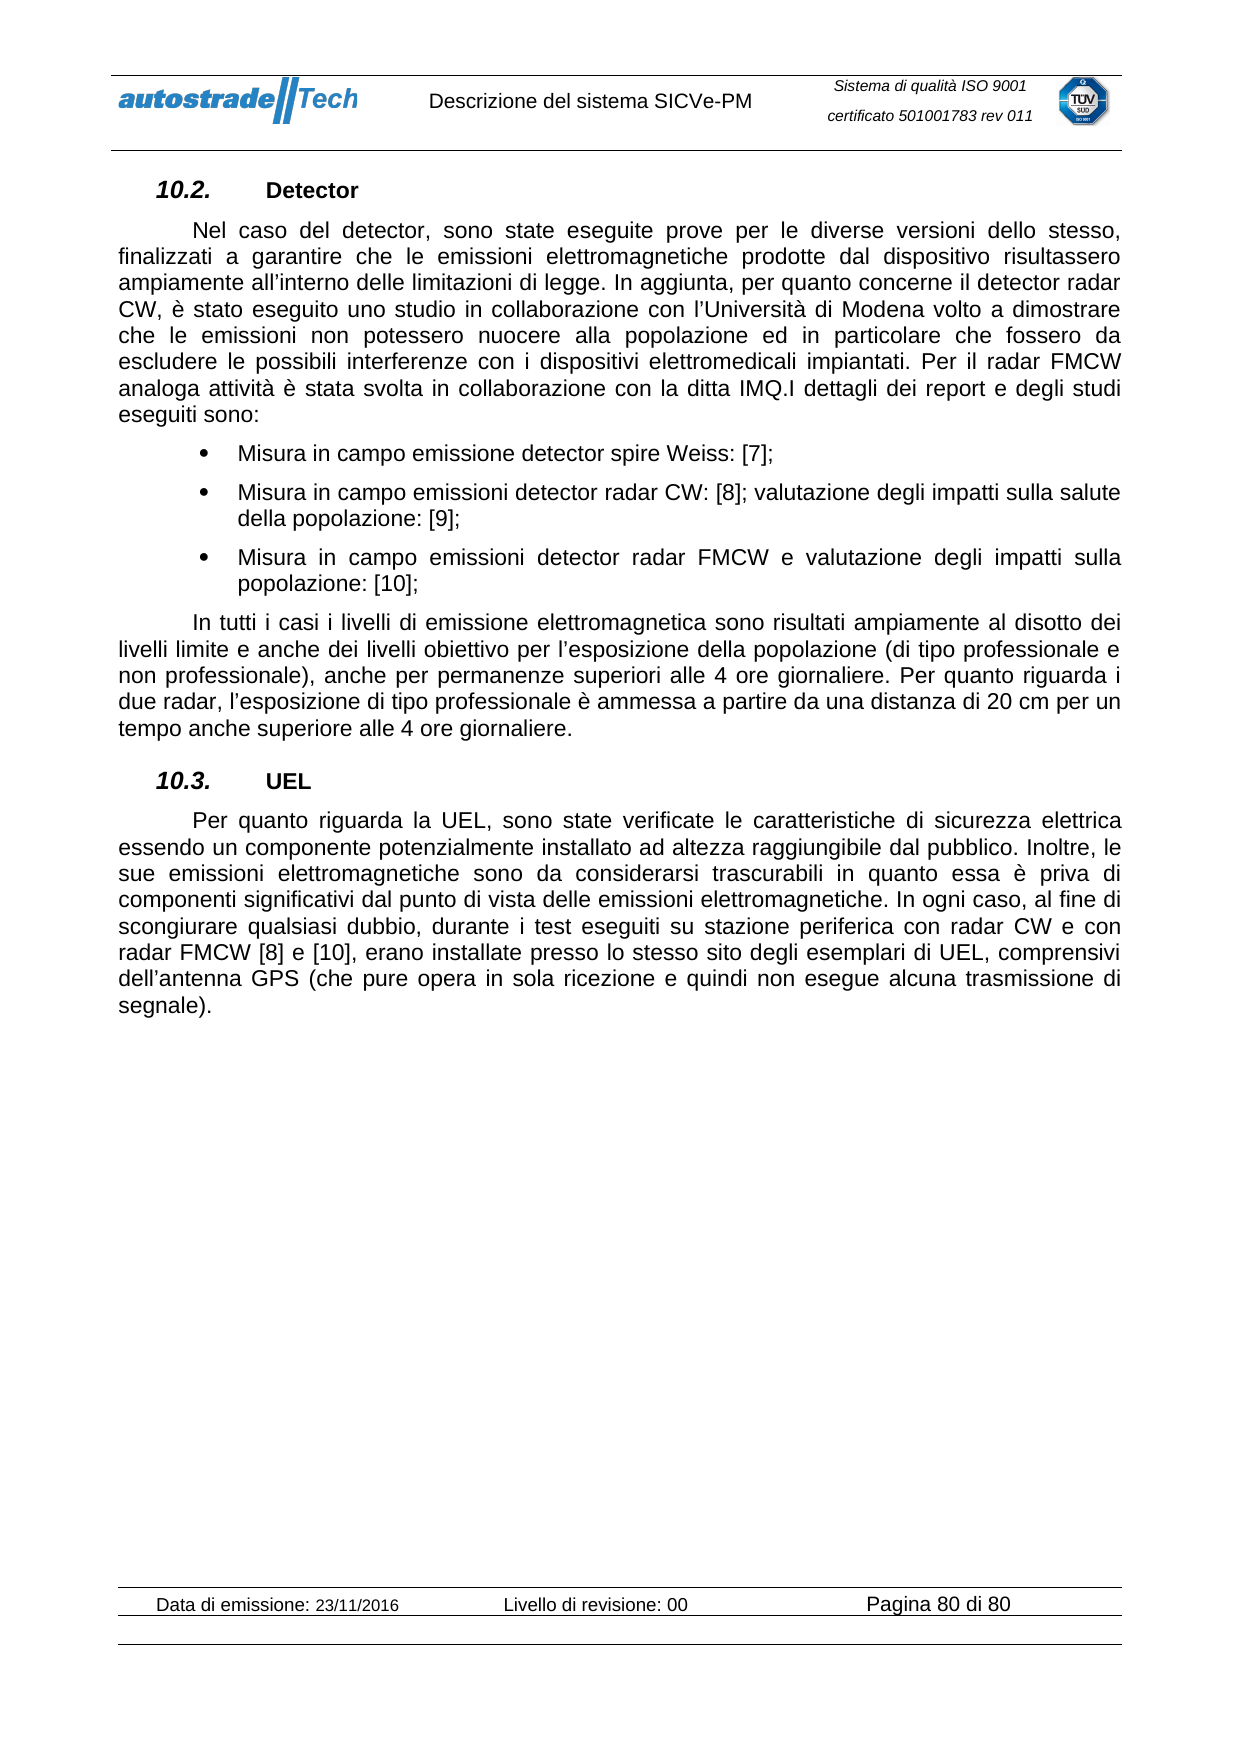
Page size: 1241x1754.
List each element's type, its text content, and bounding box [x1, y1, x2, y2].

picture [118, 77, 358, 124]
picture [1055, 76, 1111, 126]
text Per quanto riguarda la UEL, sono state verificate le caratteristiche di sicurezza elettrica essendo un componente potenzialmente installato ad altezza raggiungibile dal pubblico. Inoltre, le sue emissioni elettromagnetiche sono da considerarsi trascurabili in quanto essa è priva di componenti significativi dal punto di vista delle emissioni elettromagnetiche. In ogni caso, al fine di scongiurare qualsiasi dubbio, durante i test eseguiti su stazione periferica con radar CW e con radar FMCW [8] e [10], erano installate presso lo stesso sito degli esemplari di UEL, comprensivi dell’antenna GPS (che pure opera in sola ricezione e quindi non esegue alcuna trasmissione di segnale). [118, 807, 1122, 1018]
list Misura in campo emissione detector spire Weiss: [7]; [200, 440, 1122, 466]
text In tutti i casi i livelli di emissione elettromagnetica sono risultati ampiamente al disotto dei livelli limite e anche dei livelli obiettivo per l’esposizione della popolazione (di tipo professionale e non professionale), anche per permanenze superiori alle 4 ore giornaliere. Per quanto riguarda i due radar, l’esposizione di tipo professionale è ammessa a partire da una distanza di 20 cm per un tempo anche superiore alle 4 ore giornaliere. [118, 609, 1122, 741]
subtitle UEL [156, 766, 1122, 795]
list Misura in campo emissioni detector radar FMCW e valutazione degli impatti sulla popolazione: [10]; [200, 544, 1122, 597]
text Nel caso del detector, sono state eseguite prove per le diverse versioni dello stesso, finalizzati a garantire che le emissioni elettromagnetiche prodotte dal dispositivo risultassero ampiamente all’interno delle limitazioni di legge. In aggiunta, per quanto concerne il detector radar CW, è stato eseguito uno studio in collaborazione con l’Università di Modena volto a dimostrare che le emissioni non potessero nuocere alla popolazione ed in particolare che fossero da escludere le possibili interferenze con i dispositivi elettromedicali impiantati. Per il radar FMCW analoga attività è stata svolta in collaborazione con la ditta IMQ.I dettagli dei report e degli studi eseguiti sono: [118, 217, 1122, 427]
subtitle Detector [156, 175, 1122, 204]
list Misura in campo emissioni detector radar CW: [8]; valutazione degli impatti sulla salute della popolazione: [9]; [200, 479, 1122, 531]
